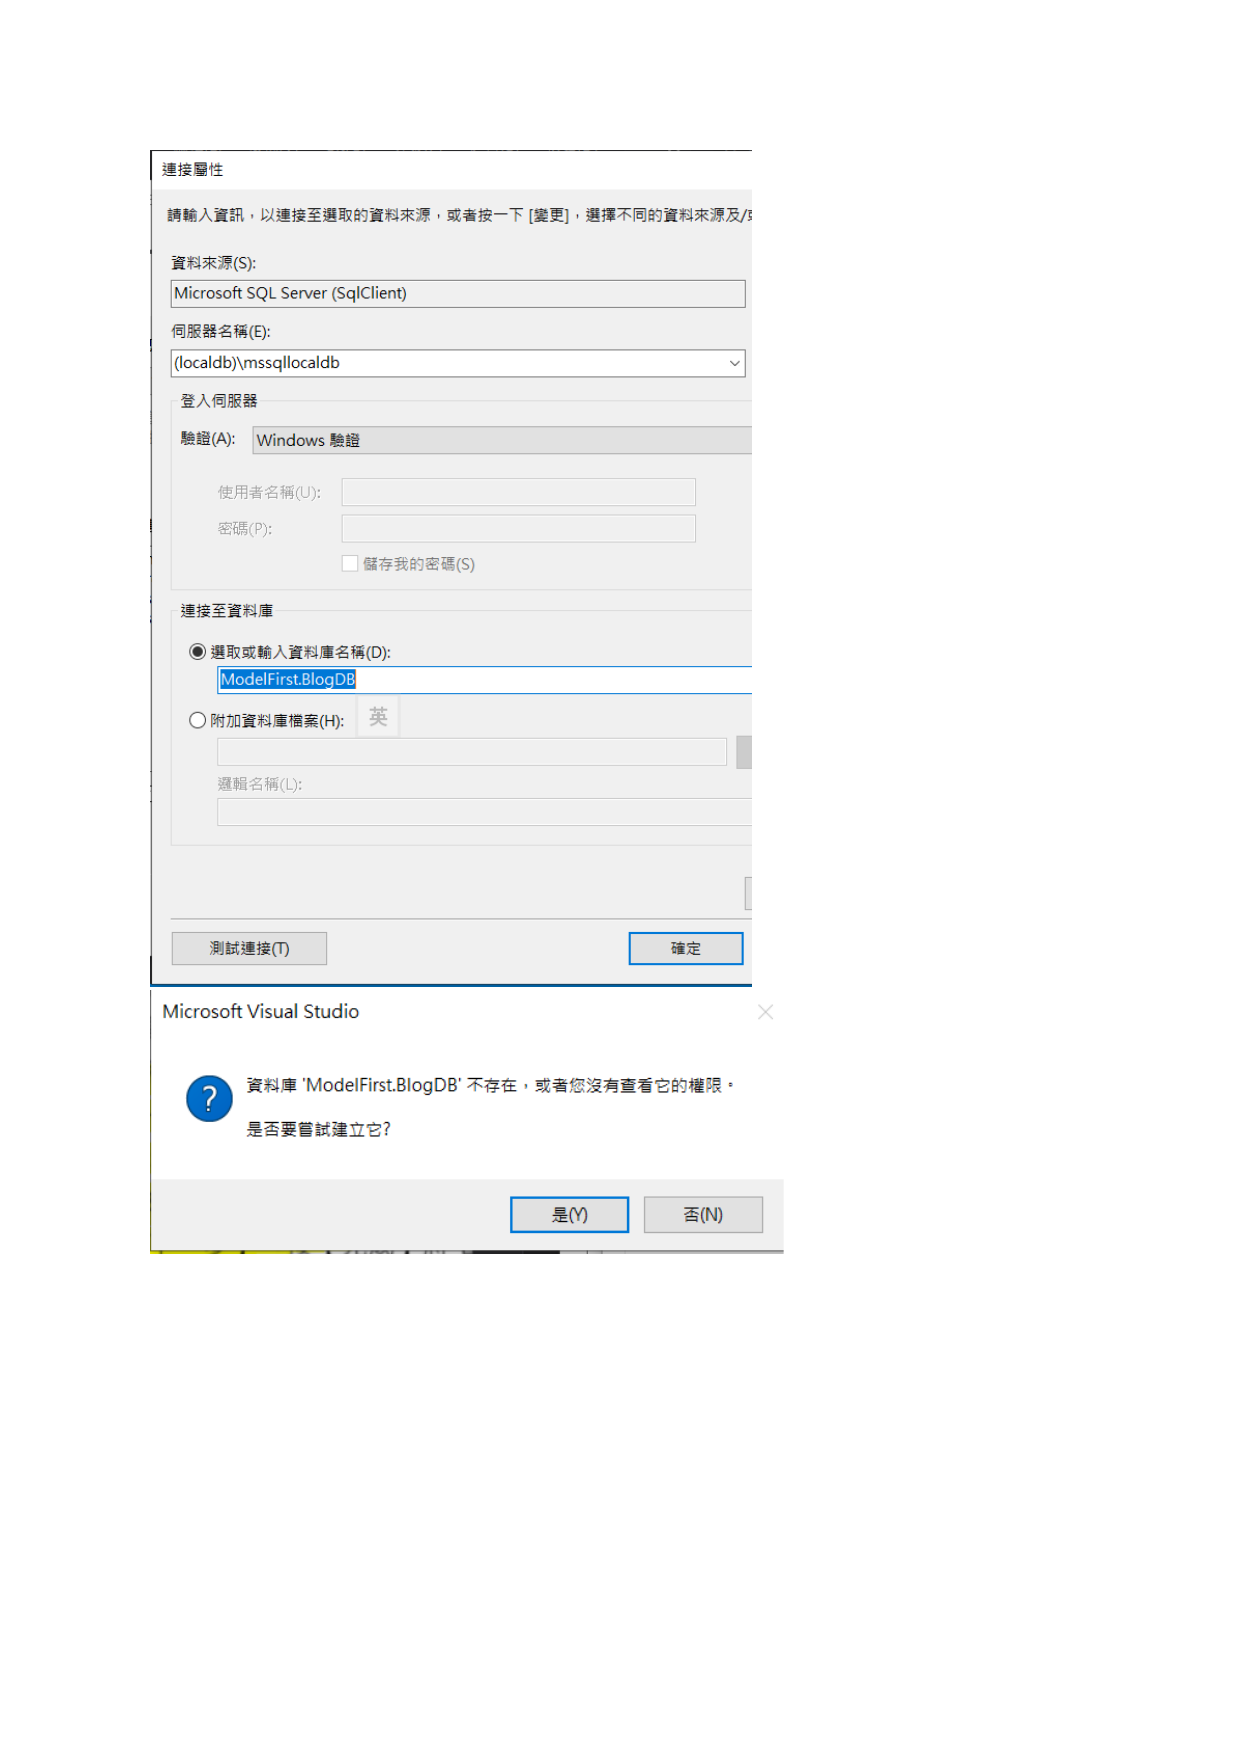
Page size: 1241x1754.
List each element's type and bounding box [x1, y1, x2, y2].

picture [150, 150, 752, 987]
picture [150, 990, 784, 1254]
